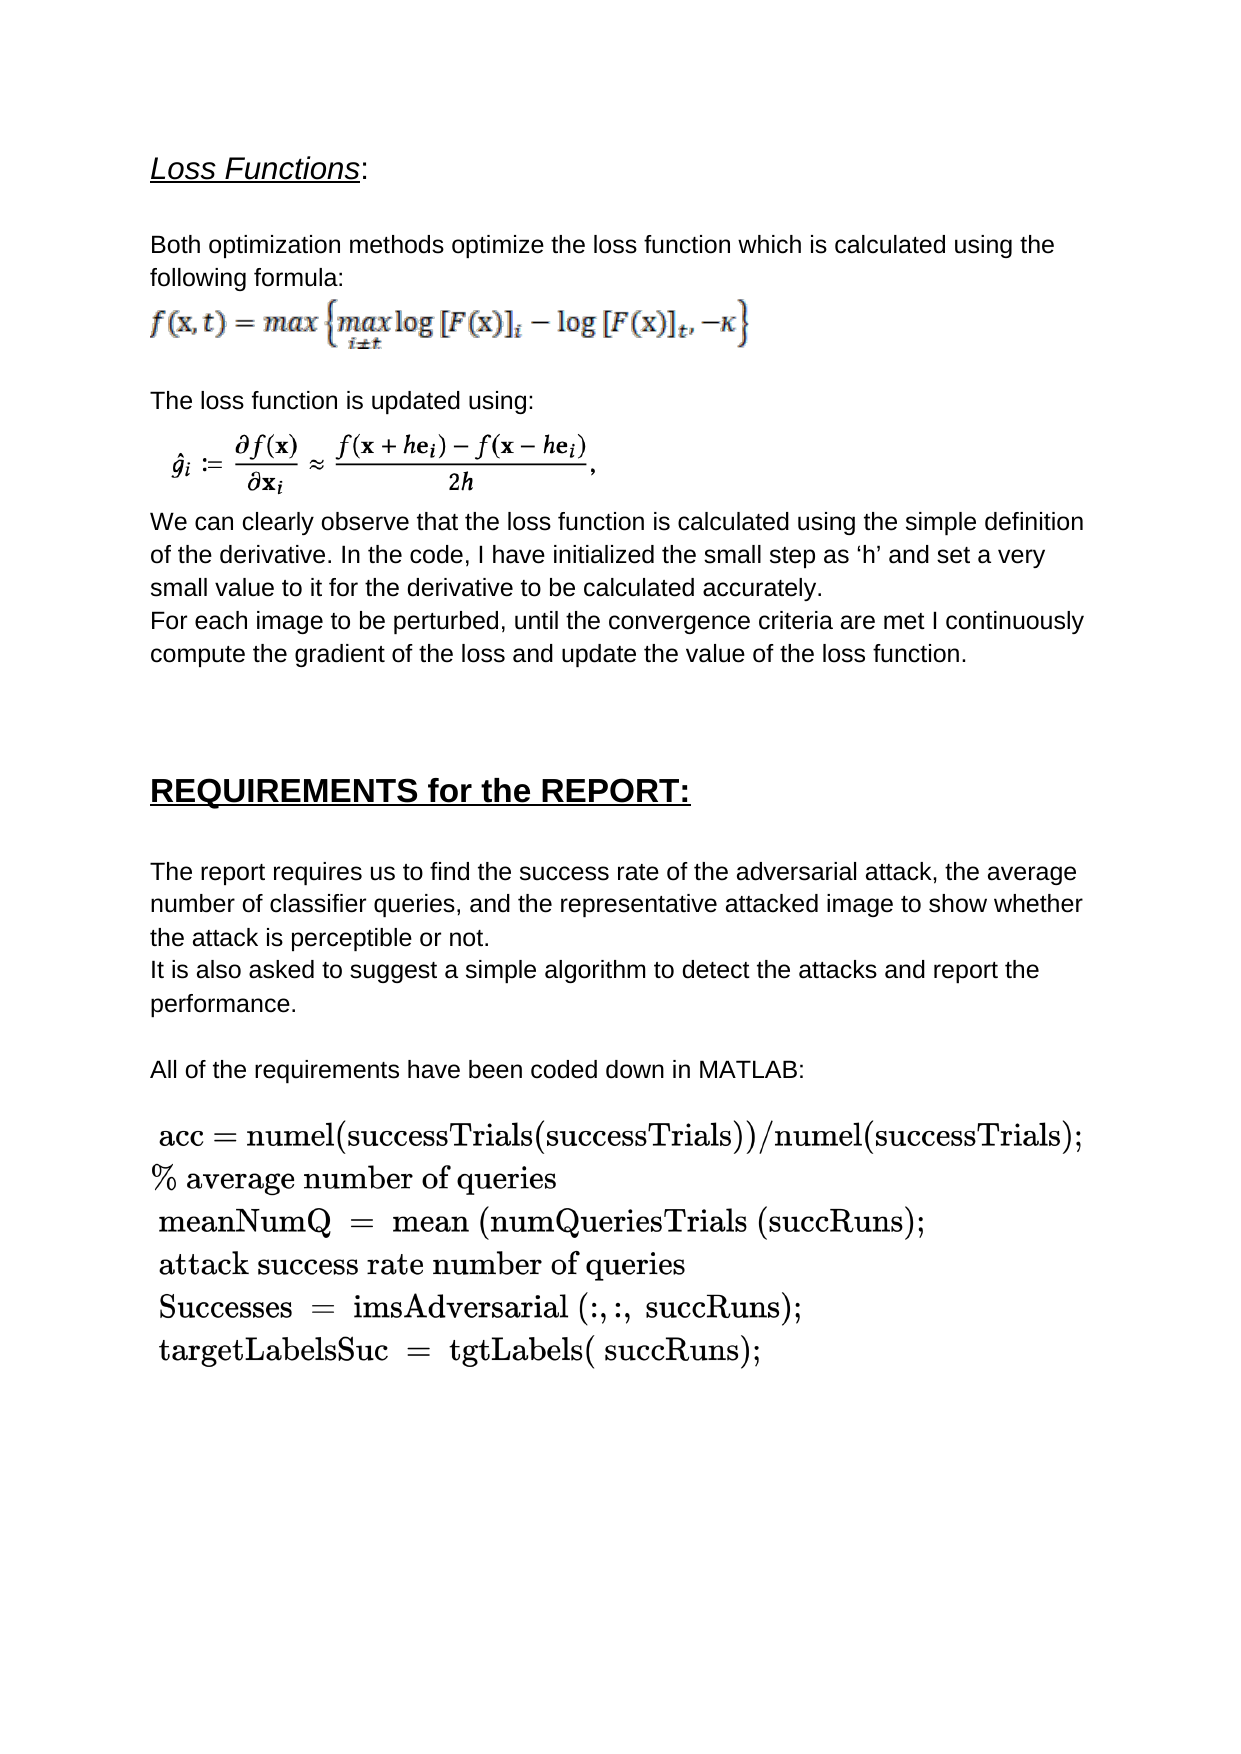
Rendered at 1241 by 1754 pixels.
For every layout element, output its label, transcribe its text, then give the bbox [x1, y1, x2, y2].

text We can clearly observe that the loss function is calculated using the simple definition of the derivative. In the code, I have initialized the small step as ‘h’ and set a very small value to it for the derivative to be calculated accurately. [150, 507, 1090, 602]
text It is also asked to suggest a simple algorithm to detect the attacks and report the performance. [150, 956, 1090, 1017]
text The loss function is updated using: [150, 386, 1090, 414]
picture [150, 295, 749, 349]
text Both optimization methods optimize the loss function which is calculated using the following formula: [150, 230, 1090, 292]
picture [150, 1120, 1091, 1369]
text Loss Functions: [150, 150, 1090, 186]
text The report requires us to find the success rate of the adversarial attack, the average number of classifier queries, and the representative attacked image to show whether the attack is perceptible or not. [150, 856, 1090, 951]
picture [150, 418, 601, 503]
text REQUIREMENTS for the REPORT: [150, 771, 1090, 809]
text All of the requirements have been coded down in MATLAB: [150, 1054, 1090, 1083]
text For each image to be perturbed, until the convergence criteria are met I continuously compute the gradient of the loss and update the value of the loss function. [150, 606, 1090, 668]
